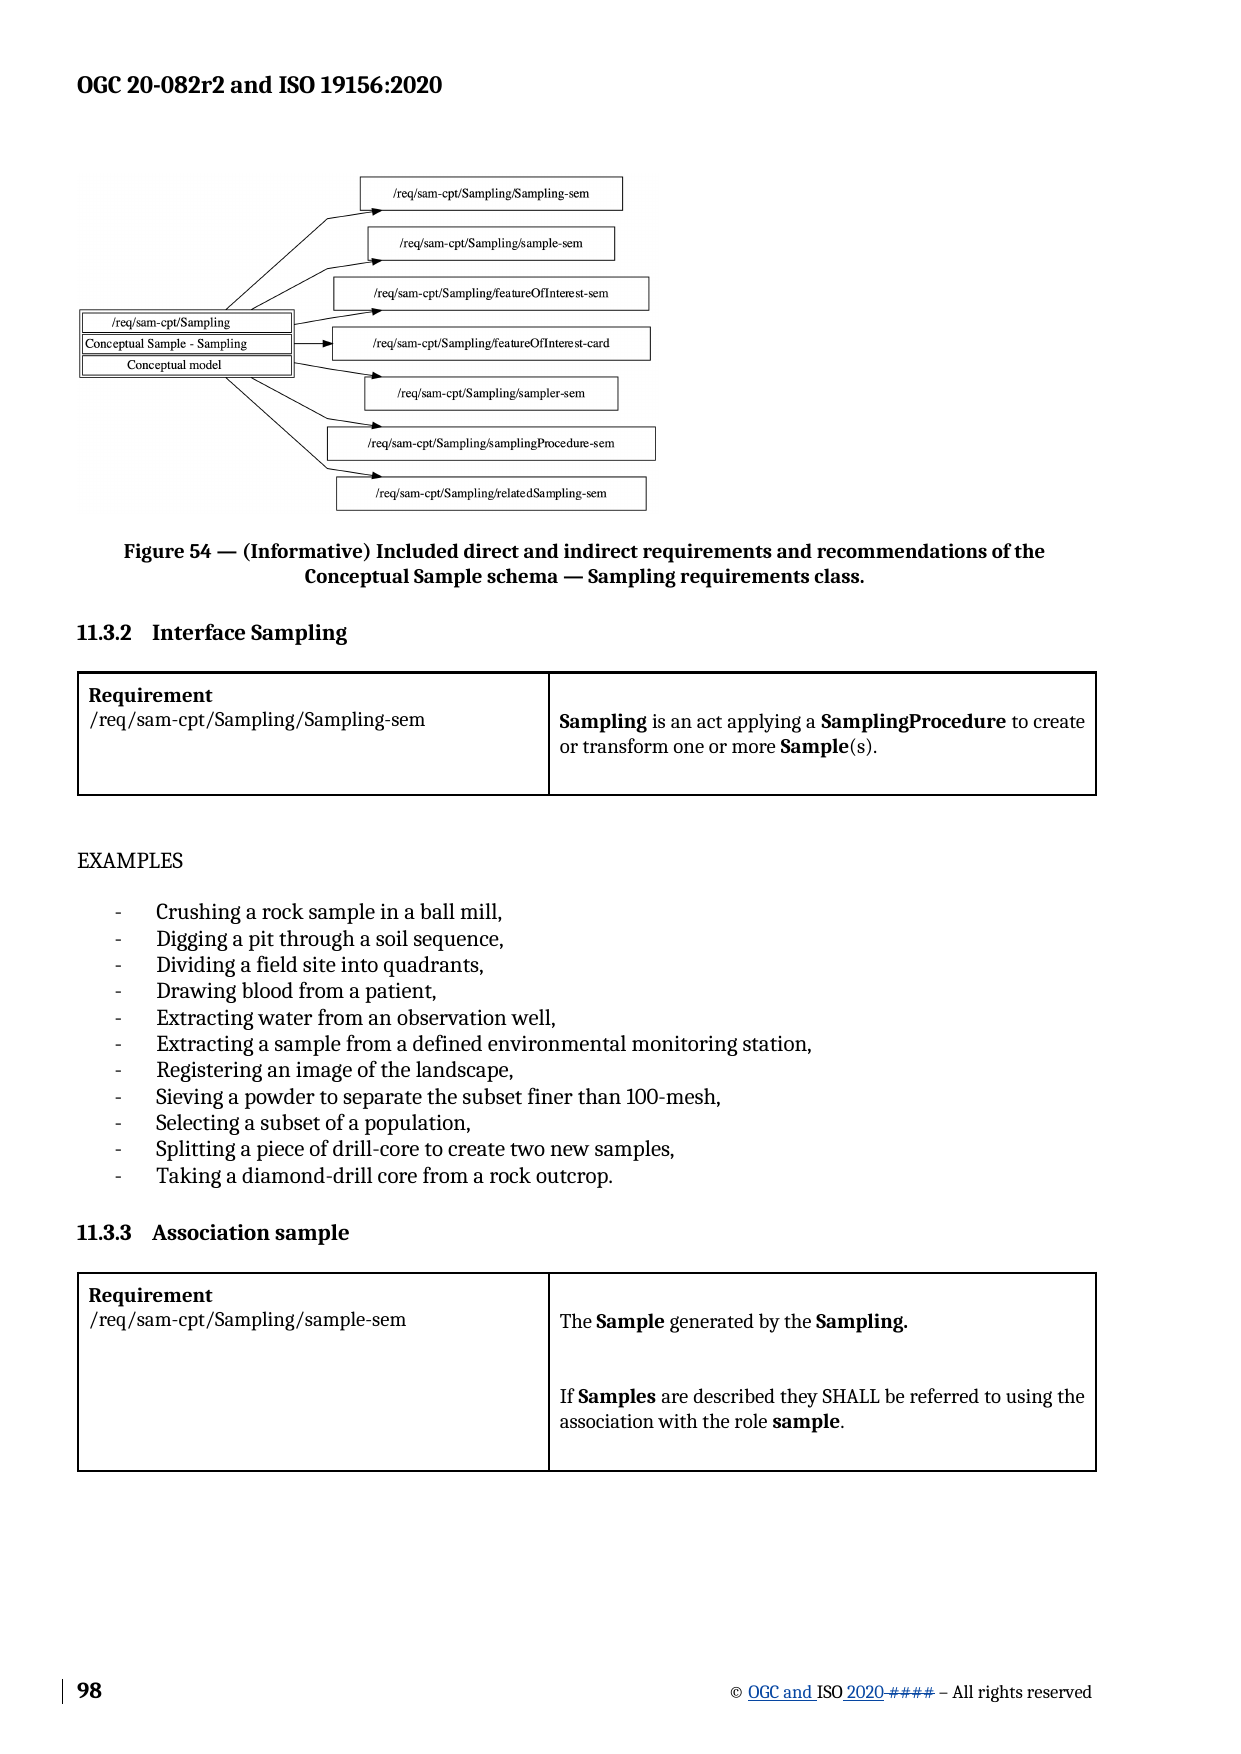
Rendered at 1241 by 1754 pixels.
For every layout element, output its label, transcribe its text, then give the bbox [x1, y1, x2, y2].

list Digging a pit through a soil sequence, [114, 925, 1092, 952]
text EXAMPLES [77, 848, 1092, 874]
list Splitting a piece of drill-core to create two new samples, [114, 1136, 1092, 1163]
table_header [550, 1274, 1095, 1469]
list Taking a diamond-drill core from a rock outcrop. [114, 1163, 1092, 1189]
picture [76, 173, 659, 514]
list Crushing a rock sample in a ball mill, [114, 899, 1092, 925]
text Figure 54 — (Informative) Included direct and indirect requirements and recommendations of the Conceptual Sample schema — Sampling requirements class. [77, 539, 1092, 589]
list Selecting a subset of a population, [114, 1110, 1092, 1136]
list Extracting a sample from a defined environmental monitoring station, [114, 1031, 1092, 1057]
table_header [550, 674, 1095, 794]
list Extracting water from an observation well, [114, 1004, 1092, 1031]
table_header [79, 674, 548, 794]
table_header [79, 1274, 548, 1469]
list Dividing a field site into quadrants, [114, 952, 1092, 978]
list Drawing blood from a patient, [114, 978, 1092, 1004]
list Registering an image of the landscape, [114, 1057, 1092, 1083]
list Sieving a powder to separate the subset finer than 100-mesh, [114, 1083, 1092, 1110]
subtitle Association sample [77, 1220, 1092, 1247]
subtitle Interface Sampling [77, 620, 1092, 646]
